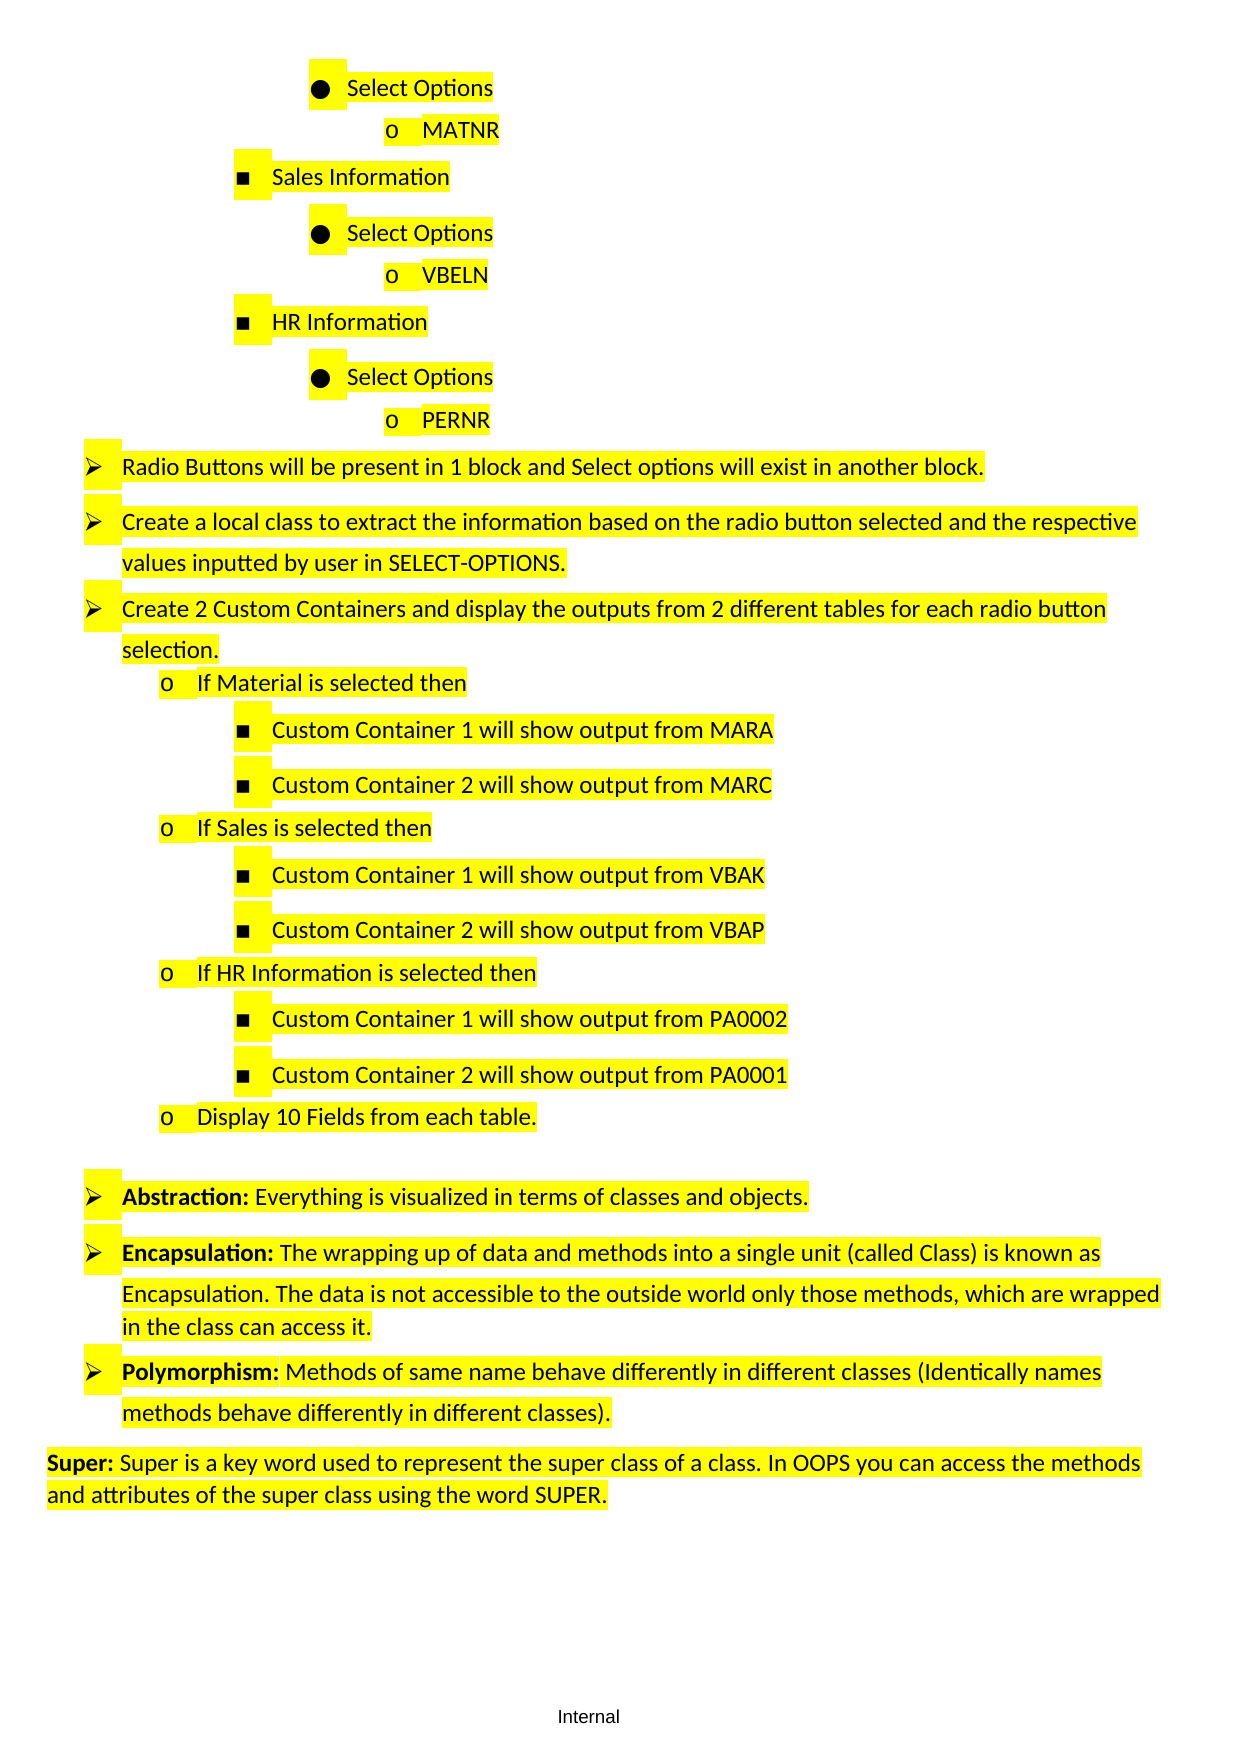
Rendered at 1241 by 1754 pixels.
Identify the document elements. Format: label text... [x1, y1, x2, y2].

list MATNR [422, 114, 1181, 146]
list If HR Information is selected then [197, 957, 1181, 988]
list Select Options [347, 204, 1181, 255]
list HR Information [234, 293, 1181, 345]
list If Sales is selected then [197, 812, 1181, 843]
list Encapsulation: The wrapping up of data and methods into a single unit (called Class) is known as Encapsulation. The data is not accessible to the outside world only those methods, which are wrapped in the class can access it. [84, 1224, 1181, 1341]
list Select Options [347, 349, 1181, 400]
list Abstraction: Everything is visualized in terms of classes and objects. [122, 1169, 1181, 1220]
list If Material is selected then [197, 667, 1181, 699]
list Custom Container 1 will show output from MARA [272, 701, 1181, 752]
list Custom Container 2 will show output from PA0001 [272, 1046, 1181, 1097]
list Sales Information [272, 149, 1181, 200]
list Create a local class to extract the information based on the radio button selected and the respective values inputted by user in SELECT-OPTIONS. [84, 494, 1181, 578]
list Select Options [347, 59, 1181, 110]
list Custom Container 1 will show output from VBAK [272, 846, 1181, 897]
list Polymorphism: Methods of same name behave differently in different classes (Identically names methods behave differently in different classes). [84, 1343, 1181, 1428]
list Custom Container 2 will show output from MARC [272, 756, 1181, 808]
list Display 10 Fields from each table. [197, 1102, 1181, 1133]
list Custom Container 2 will show output from VBAP [272, 901, 1181, 953]
list Radio Buttons will be present in 1 block and Select options will exist in another block. [84, 438, 1181, 490]
list VBELN [422, 259, 1181, 291]
text Super: Super is a key word used to represent the super class of a class. In OOPS you can access the methods and attributes of the super class using the word SUPER. [47, 1447, 1181, 1510]
list PERNR [422, 404, 1181, 436]
list Create 2 Custom Containers and display the outputs from 2 different tables for each radio button selection. [84, 580, 1181, 664]
list Custom Container 1 will show output from PA0002 [272, 991, 1181, 1042]
